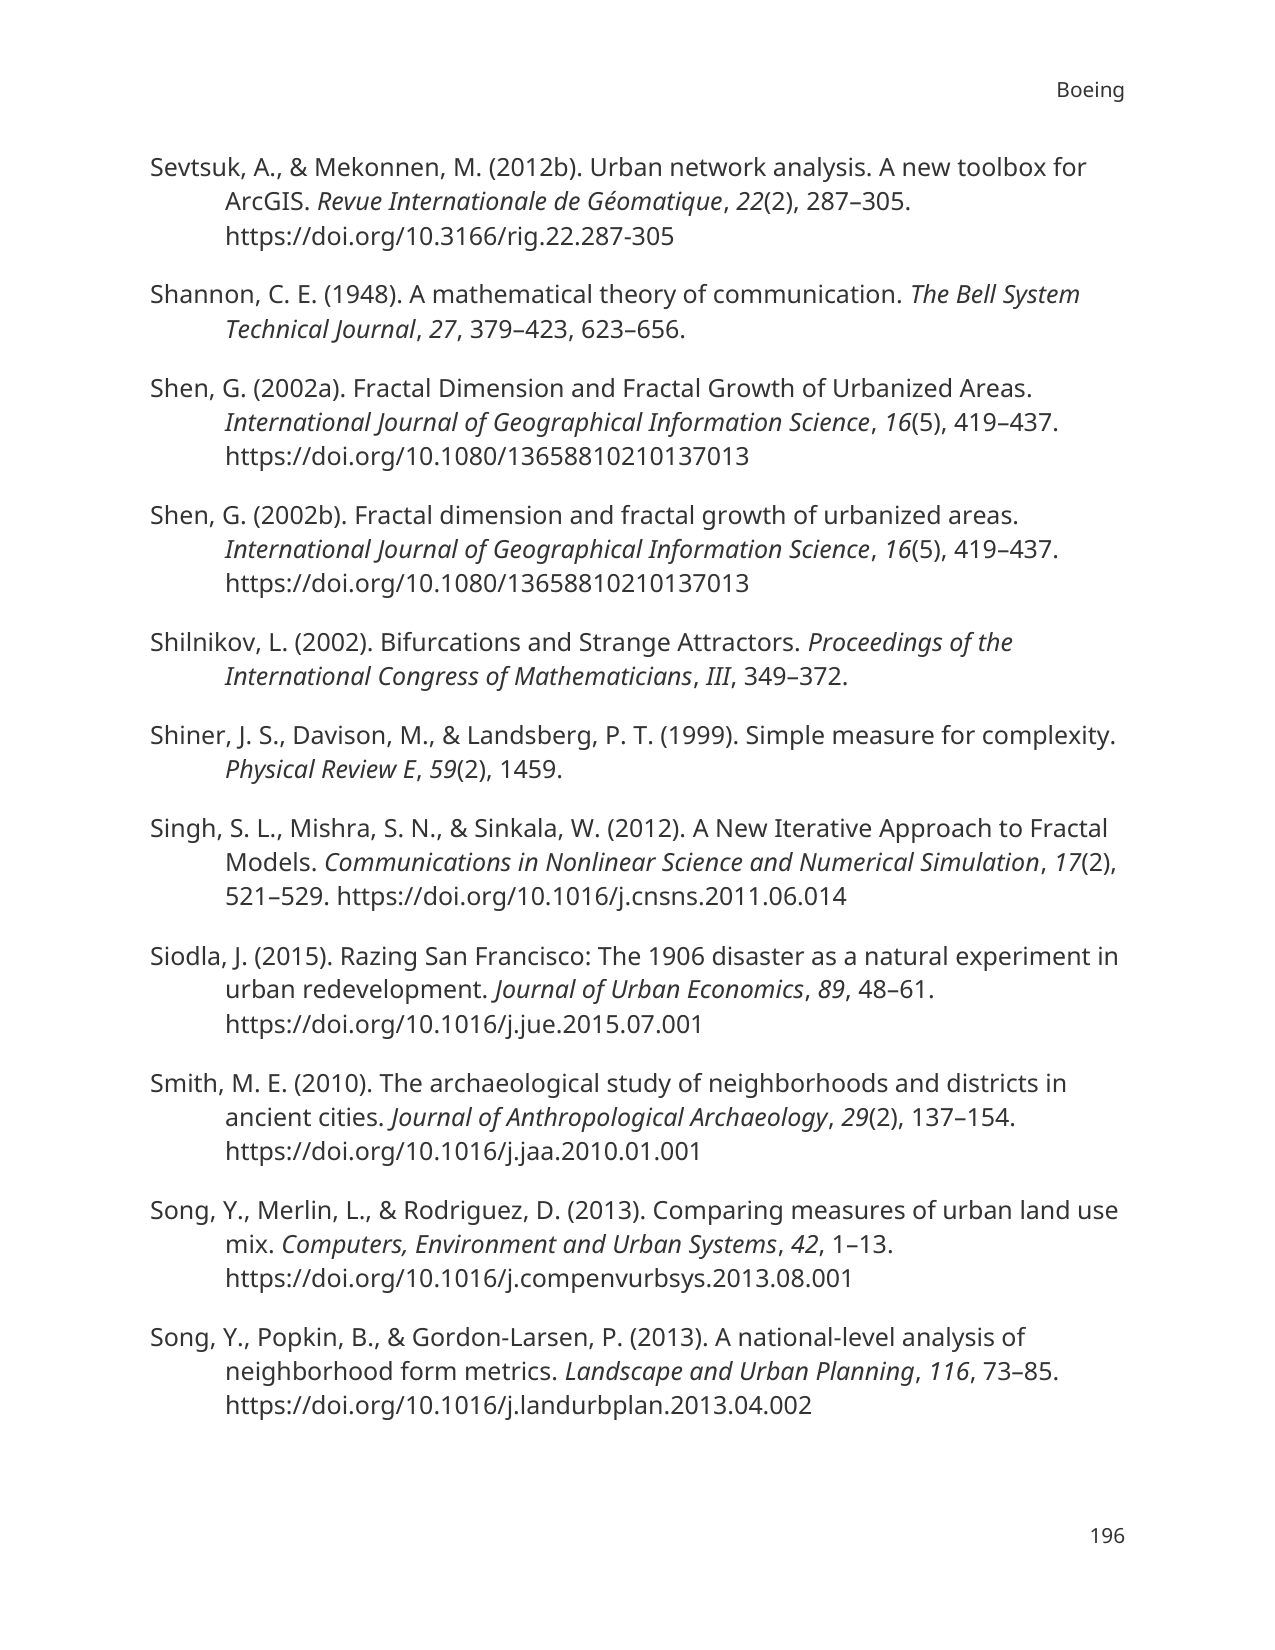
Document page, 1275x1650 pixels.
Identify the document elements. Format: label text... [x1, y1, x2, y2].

text Sevtsuk, A., & Mekonnen, M. (2012b). Urban network analysis. A new toolbox for ArcGIS. Revue Internationale de Géomatique, 22(2), 287–305. https://doi.org/10.3166/rig.22.287-305 [150, 150, 1125, 252]
text Song, Y., Merlin, L., & Rodriguez, D. (2013). Comparing measures of urban land use mix. Computers, Environment and Urban Systems, 42, 1–13. https://doi.org/10.1016/j.compenvurbsys.2013.08.001 [150, 1192, 1125, 1295]
text Shilnikov, L. (2002). Bifurcations and Strange Attractors. Proceedings of the International Congress of Mathematicians, III, 349–372. [150, 625, 1125, 693]
text Shannon, C. E. (1948). A mathematical theory of communication. The Bell System Technical Journal, 27, 379–423, 623–656. [150, 277, 1125, 345]
text Song, Y., Popkin, B., & Gordon-Larsen, P. (2013). A national-level analysis of neighborhood form metrics. Landscape and Urban Planning, 116, 73–85. https://doi.org/10.1016/j.landurbplan.2013.04.002 [150, 1320, 1125, 1422]
text Siodla, J. (2015). Razing San Francisco: The 1906 disaster as a natural experiment in urban redevelopment. Journal of Urban Economics, 89, 48–61. https://doi.org/10.1016/j.jue.2015.07.001 [150, 938, 1125, 1040]
text Shen, G. (2002b). Fractal dimension and fractal growth of urbanized areas. International Journal of Geographical Information Science, 16(5), 419–437. https://doi.org/10.1080/13658810210137013 [150, 497, 1125, 600]
text Singh, S. L., Mishra, S. N., & Sinkala, W. (2012). A New Iterative Approach to Fractal Models. Communications in Nonlinear Science and Numerical Simulation, 17(2), 521–529. https://doi.org/10.1016/j.cnsns.2011.06.014 [150, 811, 1125, 913]
text Shen, G. (2002a). Fractal Dimension and Fractal Growth of Urbanized Areas. International Journal of Geographical Information Science, 16(5), 419–437. https://doi.org/10.1080/13658810210137013 [150, 370, 1125, 472]
text Shiner, J. S., Davison, M., & Landsberg, P. T. (1999). Simple measure for complexity. Physical Review E, 59(2), 1459. [150, 718, 1125, 786]
text Smith, M. E. (2010). The archaeological study of neighborhoods and districts in ancient cities. Journal of Anthropological Archaeology, 29(2), 137–154. https://doi.org/10.1016/j.jaa.2010.01.001 [150, 1065, 1125, 1167]
